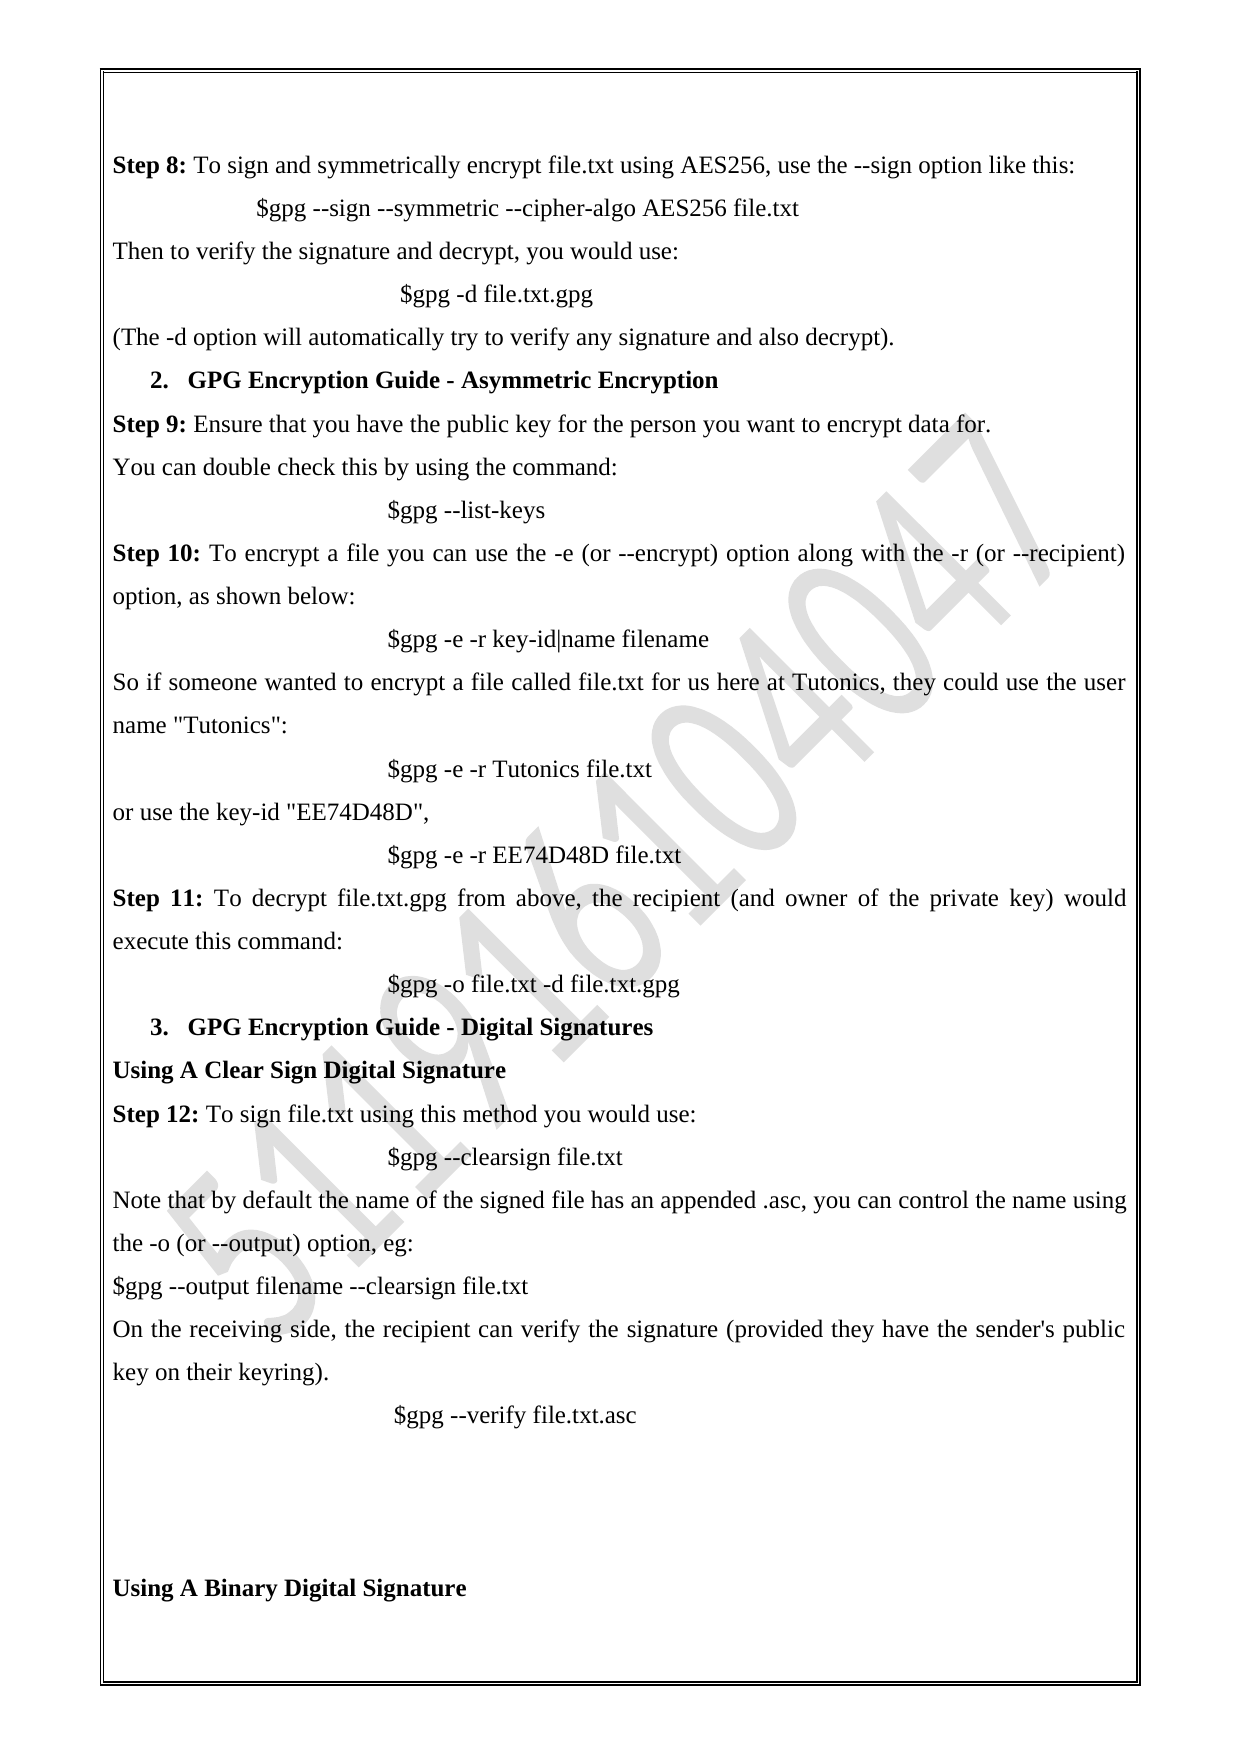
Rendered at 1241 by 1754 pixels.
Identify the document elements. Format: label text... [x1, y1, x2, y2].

text Step 11: To decrypt file.txt.gpg from above, the recipient (and owner of the private key) would execute this command: [112, 883, 1128, 955]
text $gpg --list-keys [112, 495, 1128, 524]
text Note that by default the name of the signed file has an appended .asc, you can control the name using the -o (or --output) option, eg: [112, 1185, 1128, 1257]
text $gpg --output filename --clearsign file.txt [112, 1271, 1128, 1300]
text You can double check this by using the command: [112, 452, 1128, 481]
text $gpg -d file.txt.gpg [112, 279, 1128, 308]
text So if someone wanted to encrypt a file called file.txt for us here at Tutonics, they could use the user name "Tutonics": [112, 667, 1128, 739]
text $gpg -e -r Tutonics file.txt [112, 754, 1128, 782]
text Step 9: Ensure that you have the public key for the person you want to encrypt data for. [112, 409, 1128, 437]
text $gpg -e -r EE74D48D file.txt [112, 840, 1128, 869]
text (The -d option will automatically try to verify any signature and also decrypt). [112, 322, 1128, 351]
text On the receiving side, the recipient can verify the signature (provided they have the sender's public key on their keyring). [112, 1314, 1128, 1386]
text Step 8: To sign and symmetrically encrypt file.txt using AES256, use the --sign option like this: [112, 150, 1128, 179]
text $gpg -e -r key-id|name filename [112, 624, 1128, 653]
text $gpg -o file.txt -d file.txt.gpg [112, 969, 1128, 998]
text Then to verify the signature and decrypt, you would use: [112, 236, 1128, 265]
list GPG Encryption Guide - Digital Signatures [150, 1012, 1128, 1041]
text Step 10: To encrypt a file you can use the -e (or --encrypt) option along with the -r (or --recipient) option, as shown below: [112, 538, 1128, 610]
list GPG Encryption Guide - Asymmetric Encryption [150, 366, 1128, 394]
text Step 12: To sign file.txt using this method you would use: [112, 1099, 1128, 1127]
text $gpg --verify file.txt.asc [112, 1401, 1128, 1429]
text or use the key-id "EE74D48D", [112, 797, 1128, 826]
text Using A Clear Sign Digital Signature [112, 1056, 1128, 1084]
text $gpg --sign --symmetric --cipher-algo AES256 file.txt [112, 193, 1128, 222]
text $gpg --clearsign file.txt [112, 1142, 1128, 1171]
text Using A Binary Digital Signature [112, 1573, 1128, 1602]
